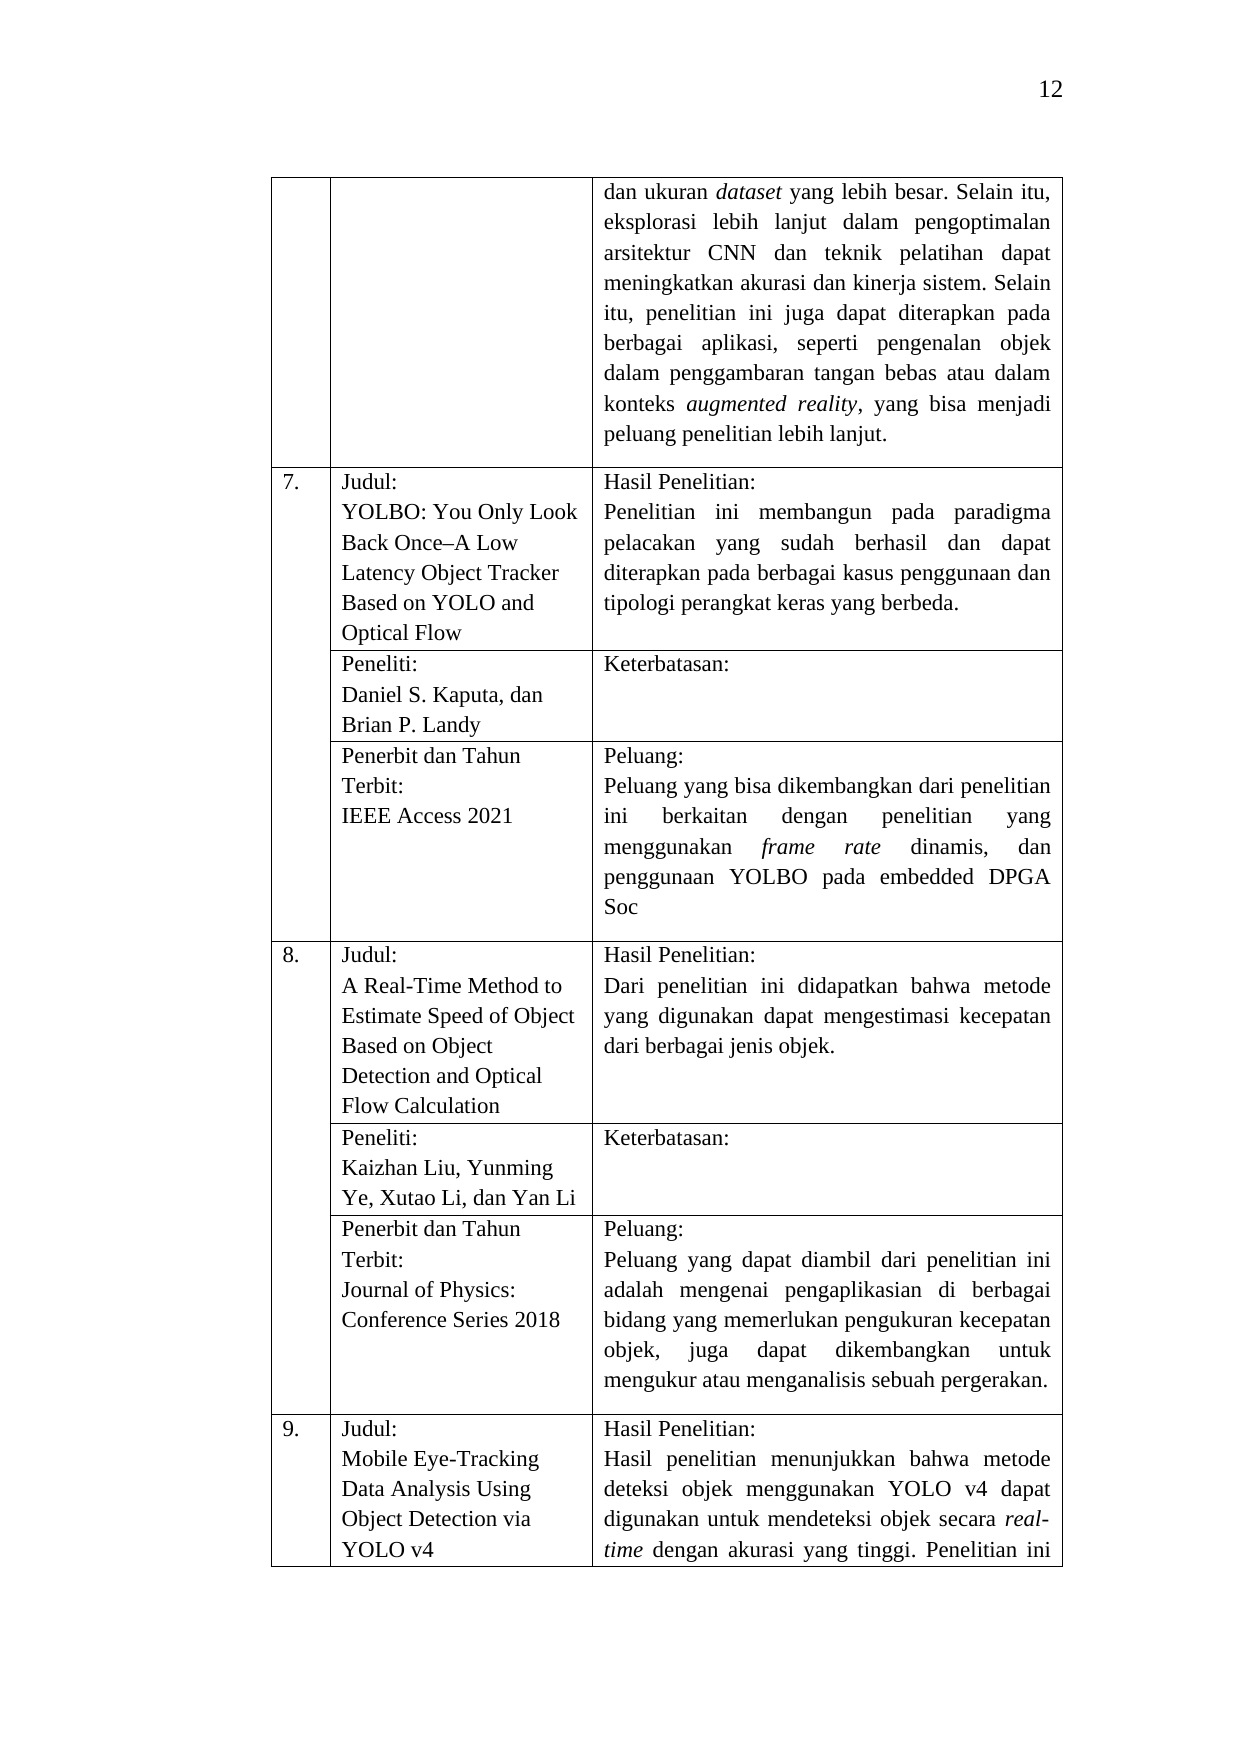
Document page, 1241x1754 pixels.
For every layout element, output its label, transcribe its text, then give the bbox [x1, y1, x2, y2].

table_cell Penerbit dan Tahun Terbit: Journal of Physics: Conference Series 2018 [331, 1216, 592, 1414]
table_cell Peneliti: Kaizhan Liu, Yunming Ye, Xutao Li, dan Yan Li [331, 1124, 592, 1214]
table_cell Keterbatasan: [593, 1124, 1062, 1214]
table_cell Hasil Penelitian: Penelitian ini membangun pada paradigma pelacakan yang sudah berhasil dan dapat diterapkan pada berbagai kasus penggunaan dan tipologi perangkat keras yang berbeda. [593, 468, 1062, 649]
table_cell Peneliti: Daniel S. Kaputa, dan Brian P. Landy [331, 651, 592, 741]
table_cell Peluang: Peluang yang dapat diambil dari penelitian ini adalah mengenai pengaplikasian di berbagai bidang yang memerlukan pengukuran kecepatan objek, juga dapat dikembangkan untuk mengukur atau menganalisis sebuah pergerakan. [593, 1216, 1062, 1414]
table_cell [593, 178, 1062, 467]
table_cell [331, 1415, 592, 1566]
table_cell 8. [272, 942, 330, 1414]
table_cell Peluang: Peluang yang bisa dikembangkan dari penelitian ini berkaitan dengan penelitian yang menggunakan frame rate dinamis, dan penggunaan YOLBO pada embedded DPGA Soc [593, 742, 1062, 941]
table_cell 7. [272, 468, 330, 941]
table_cell 9. [272, 1415, 330, 1566]
table_cell Hasil Penelitian: Dari penelitian ini didapatkan bahwa metode yang digunakan dapat mengestimasi kecepatan dari berbagai jenis objek. [593, 942, 1062, 1123]
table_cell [593, 1415, 1062, 1566]
table_cell Penerbit dan Tahun Terbit: IEEE Access 2021 [331, 742, 592, 941]
table_cell Keterbatasan: [593, 651, 1062, 741]
table_cell Judul: YOLBO: You Only Look Back Once–A Low Latency Object Tracker Based on YOLO and Optical Flow [331, 468, 592, 649]
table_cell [331, 178, 592, 467]
table_cell Judul: A Real-Time Method to Estimate Speed of Object Based on Object Detection and Optical Flow Calculation [331, 942, 592, 1123]
